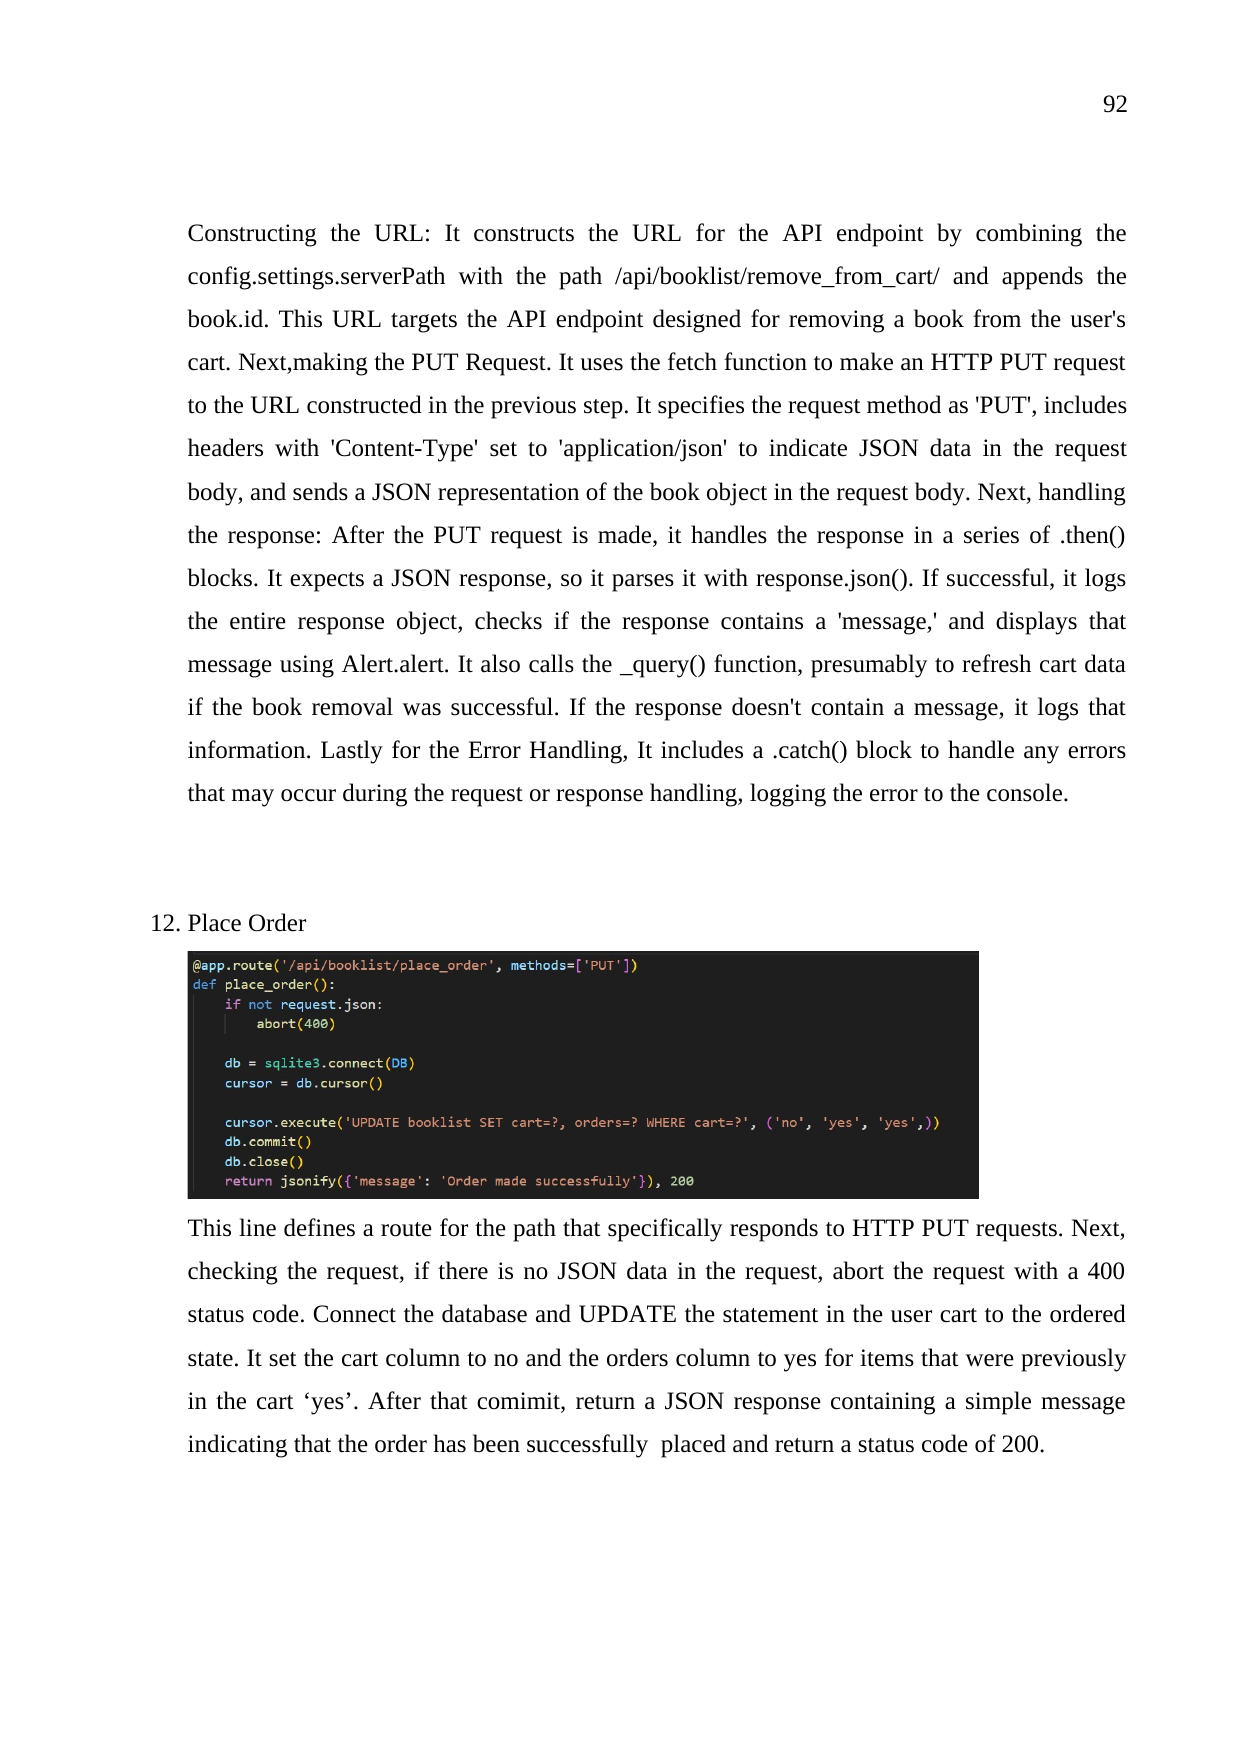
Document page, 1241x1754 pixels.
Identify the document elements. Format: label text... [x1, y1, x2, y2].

text Constructing the URL: It constructs the URL for the API endpoint by combining the config.settings.serverPath with the path /api/booklist/remove_from_cart/ and appends the book.id. This URL targets the API endpoint designed for removing a book from the user's cart. Next,making the PUT Request. It uses the fetch function to make an HTTP PUT request to the URL constructed in the previous step. It specifies the request method as 'PUT', includes headers with 'Content-Type' set to 'application/json' to indicate JSON data in the request body, and sends a JSON representation of the book object in the request body. Next, handling the response: After the PUT request is made, it handles the response in a series of .then() blocks. It expects a JSON response, so it parses it with response.json(). If successful, it logs the entire response object, checks if the response contains a 'message,' and displays that message using Alert.alert. It also calls the _query() function, presumably to refresh cart data if the book removal was successful. If the response doesn't contain a message, it logs that information. Lastly for the Error Handling, It includes a .catch() block to handle any errors that may occur during the request or response handling, logging the error to the console. [187, 218, 1128, 807]
picture [187, 951, 979, 1199]
text This line defines a route for the path that specifically responds to HTTP PUT requests. Next, checking the request, if there is no JSON data in the request, abort the request with a 400 status code. Connect the database and UPDATE the statement in the user cart to the ordered state. It set the cart column to no and the orders column to yes for items that were previously in the cart ‘yes’. After that comimit, return a JSON response containing a simple message indicating that the order has been successfully placed and return a status code of 200. [187, 1213, 1128, 1458]
list Place Order [150, 908, 1128, 937]
